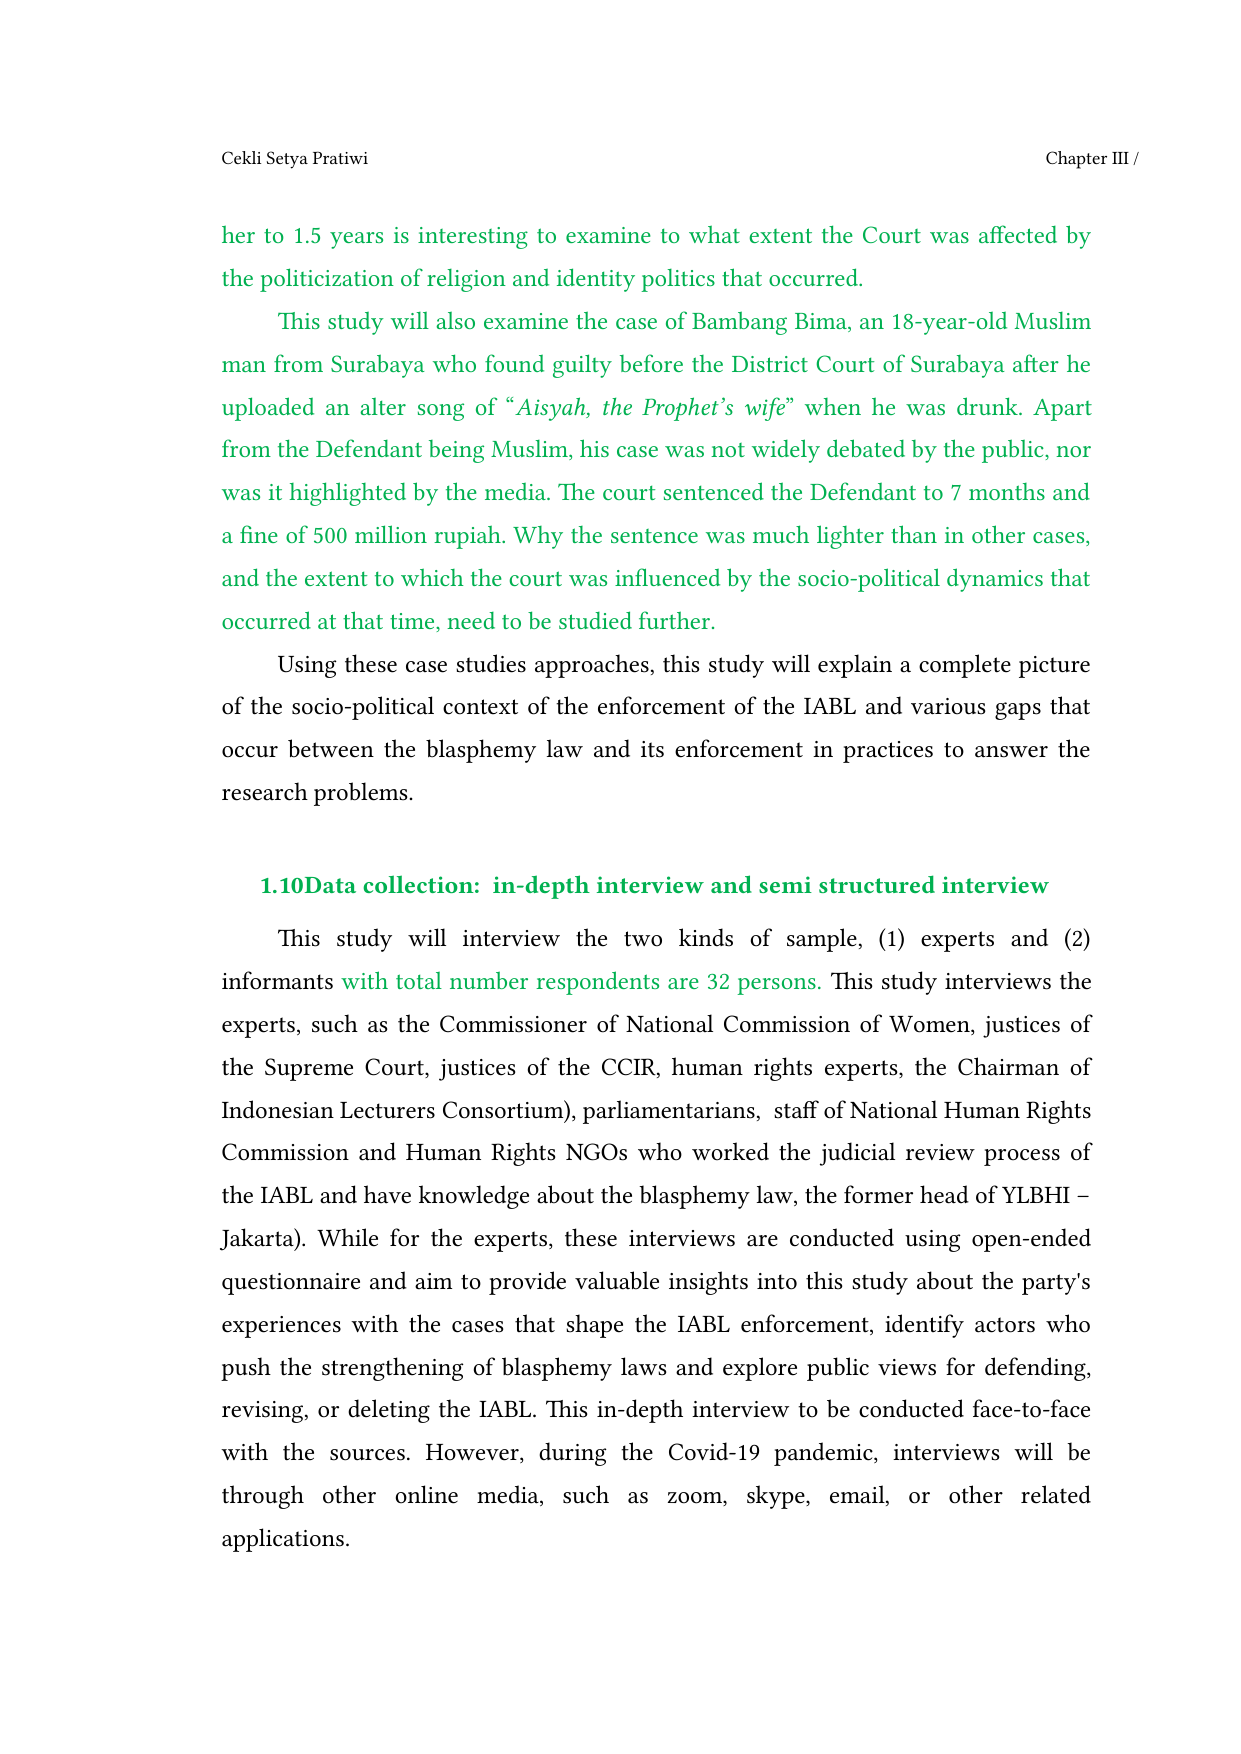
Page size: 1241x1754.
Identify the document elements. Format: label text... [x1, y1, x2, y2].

text This study will interview the two kinds of sample, (1) experts and (2) informants with total number respondents are 32 persons. This study interviews the experts, such as the Commissioner of National Commission of Women, justices of the Supreme Court, justices of the CCIR, human rights experts, the Chairman of Indonesian Lecturers Consortium), parliamentarians, staff of National Human Rights Commission and Human Rights NGOs who worked the judicial review process of the IABL and have knowledge about the blasphemy law, the former head of YLBHI – Jakarta). While for the experts, these interviews are conducted using open-ended questionnaire and aim to provide valuable insights into this study about the party's experiences with the cases that shape the IABL enforcement, identify actors who push the strengthening of blasphemy laws and explore public views for defending, revising, or deleting the IABL. This in-depth interview to be conducted face-to-face with the sources. However, during the Covid-19 pandemic, interviews will be through other online media, such as zoom, skype, email, or other related applications. [221, 924, 1092, 1552]
subtitle Data collection: in-depth interview and semi structured interview [259, 871, 1092, 899]
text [221, 221, 1092, 293]
text This study will also examine the case of Bambang Bima, an 18-year-old Muslim man from Surabaya who found guilty before the District Court of Surabaya after he uploaded an alter song of “Aisyah, the Prophet’s wife” when he was drunk. Apart from the Defendant being Muslim, his case was not widely debated by the public, nor was it highlighted by the media. The court sentenced the Defendant to 7 months and a fine of 500 million rupiah. Why the sentence was much lighter than in other cases, and the extent to which the court was influenced by the socio-political dynamics that occurred at that time, need to be studied further. [221, 307, 1092, 635]
text Using these case studies approaches, this study will explain a complete picture of the socio-political context of the enforcement of the IABL and various gaps that occur between the blasphemy law and its enforcement in practices to answer the research problems. [221, 649, 1092, 807]
